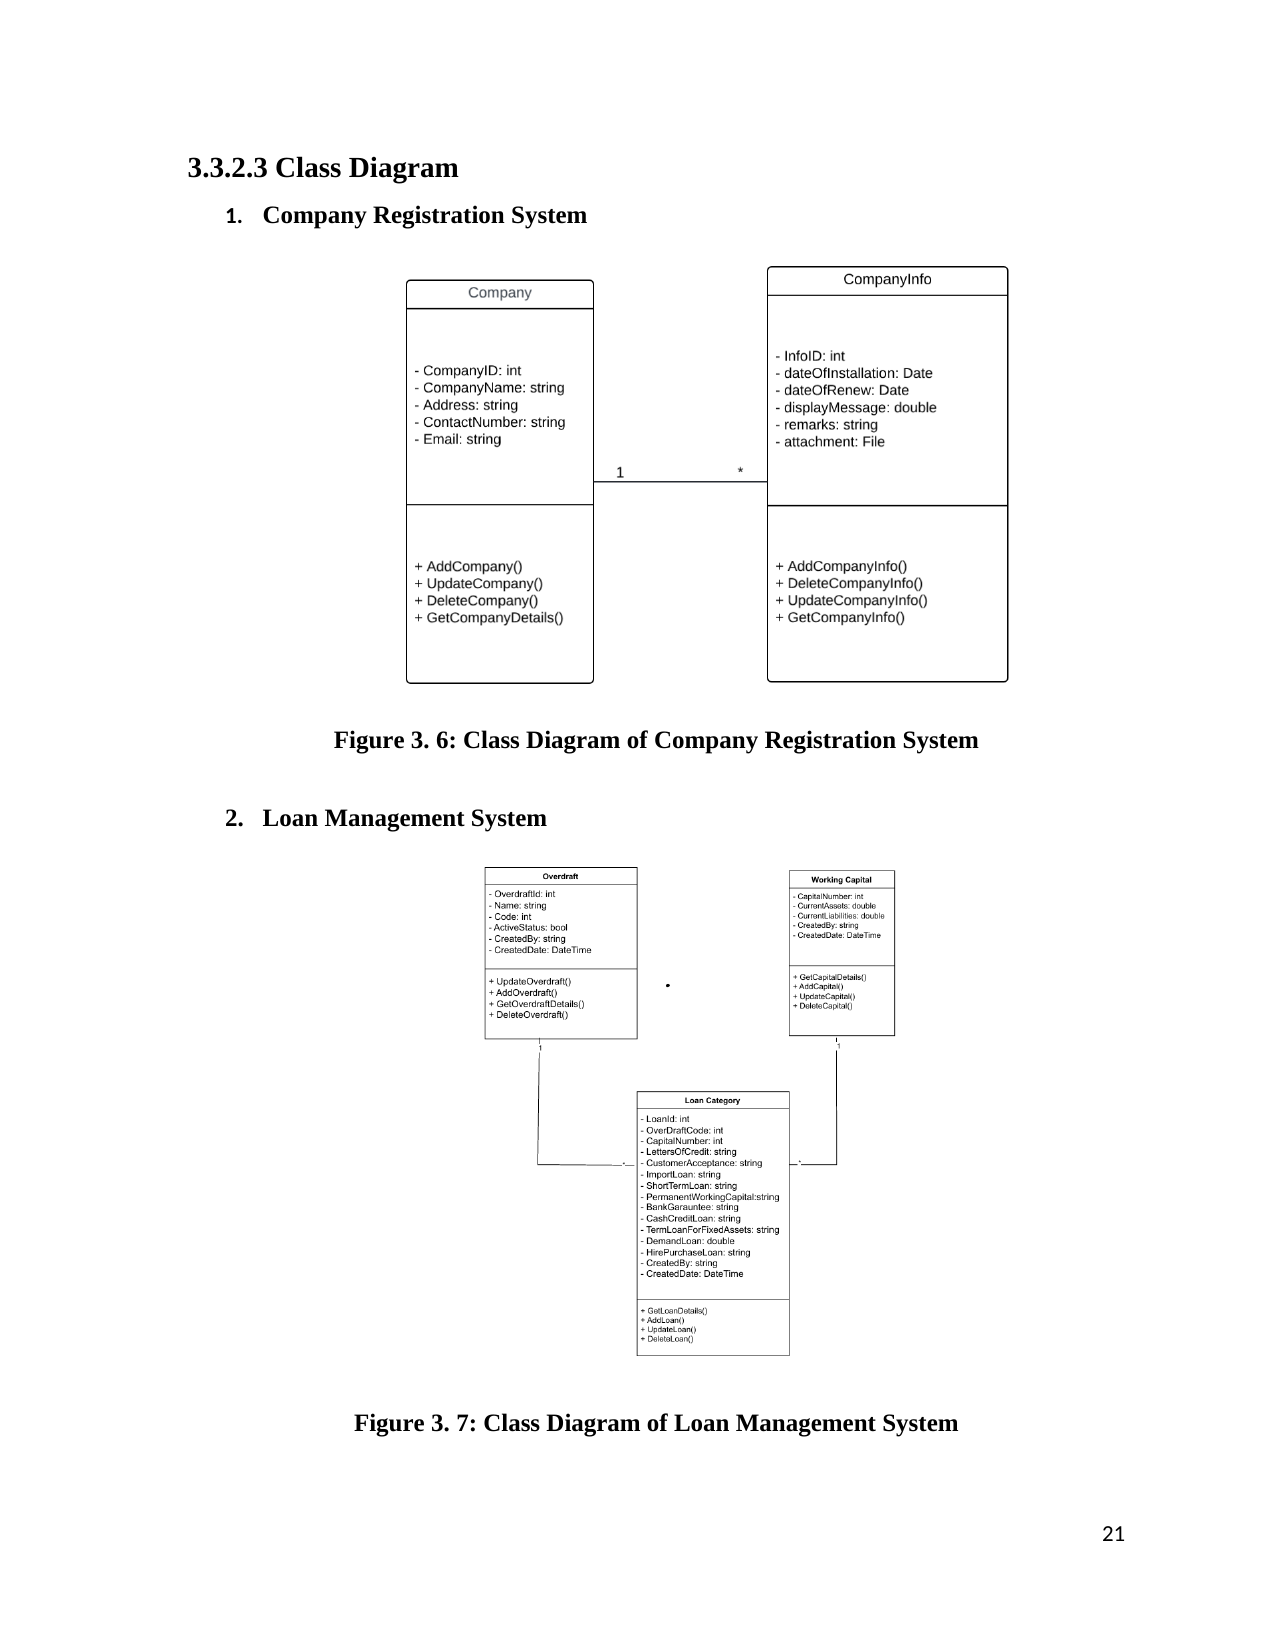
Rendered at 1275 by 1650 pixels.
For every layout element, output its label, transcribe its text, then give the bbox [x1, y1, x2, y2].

list Loan Management System [225, 803, 1125, 832]
picture [372, 243, 1015, 707]
list Company Registration System [225, 200, 1125, 229]
subtitle 3.3.2.3 Class Diagram [187, 150, 1125, 183]
text Figure 3. 7: Class Diagram of Loan Management System [187, 1408, 1125, 1437]
picture [457, 846, 930, 1378]
text Figure 3. 6: Class Diagram of Company Registration System [187, 725, 1125, 783]
